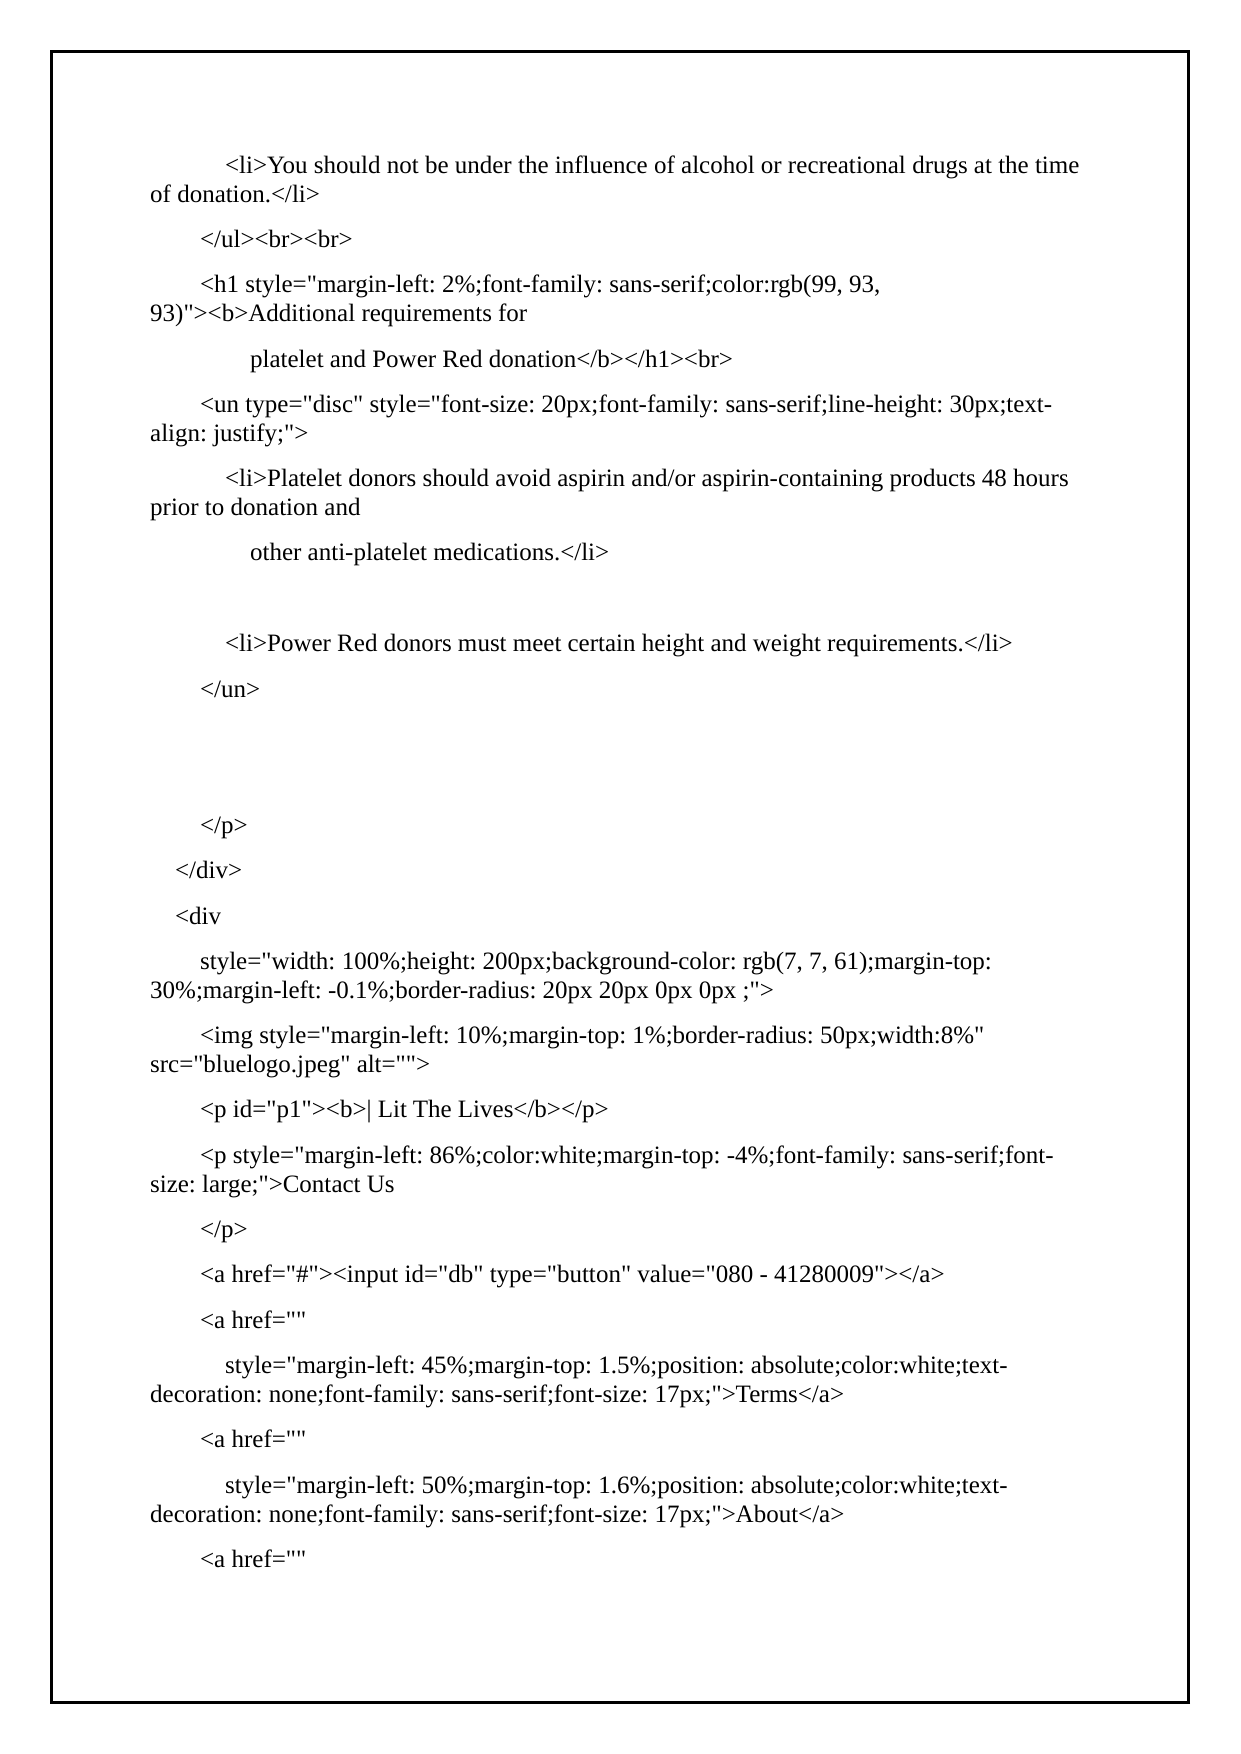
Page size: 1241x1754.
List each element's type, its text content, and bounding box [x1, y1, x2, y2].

text <li>Platelet donors should avoid aspirin and/or aspirin-containing products 48 hours prior to donation and [150, 463, 1090, 521]
text <a href="" [150, 1424, 1090, 1453]
text <h1 style="margin-left: 2%;font-family: sans-serif;color:rgb(99, 93, 93)"><b>Additional requirements for [150, 269, 1090, 327]
text </p> [150, 1214, 1090, 1243]
text platelet and Power Red donation</b></h1><br> [150, 344, 1090, 372]
text style="margin-left: 45%;margin-top: 1.5%;position: absolute;color:white;text-decoration: none;font-family: sans-serif;font-size: 17px;">Terms</a> [150, 1350, 1090, 1408]
text other anti-platelet medications.</li> [150, 537, 1090, 566]
text <un type="disc" style="font-size: 20px;font-family: sans-serif;line-height: 30px;text-align: justify;"> [150, 389, 1090, 447]
text </p> [150, 810, 1090, 839]
text <div [150, 901, 1090, 929]
text style="margin-left: 50%;margin-top: 1.6%;position: absolute;color:white;text-decoration: none;font-family: sans-serif;font-size: 17px;">About</a> [150, 1470, 1090, 1527]
text <li>You should not be under the influence of alcohol or recreational drugs at the time of donation.</li> [150, 150, 1090, 207]
text <li>Power Red donors must meet certain height and weight requirements.</li> [150, 628, 1090, 657]
text </un> [150, 674, 1090, 702]
text <a href="" [150, 1544, 1090, 1573]
text <p style="margin-left: 86%;color:white;margin-top: -4%;font-family: sans-serif;font-size: large;">Contact Us [150, 1140, 1090, 1197]
text </ul><br><br> [150, 224, 1090, 253]
text </div> [150, 855, 1090, 884]
text <img style="margin-left: 10%;margin-top: 1%;border-radius: 50px;width:8%" src="bluelogo.jpeg" alt=""> [150, 1020, 1090, 1078]
text <a href="" [150, 1305, 1090, 1334]
text <a href="#"><input id="db" type="button" value="080 - 41280009"></a> [150, 1259, 1090, 1288]
text <p id="p1"><b>| Lit The Lives</b></p> [150, 1094, 1090, 1123]
text style="width: 100%;height: 200px;background-color: rgb(7, 7, 61);margin-top: 30%;margin-left: -0.1%;border-radius: 20px 20px 0px 0px ;"> [150, 946, 1090, 1004]
